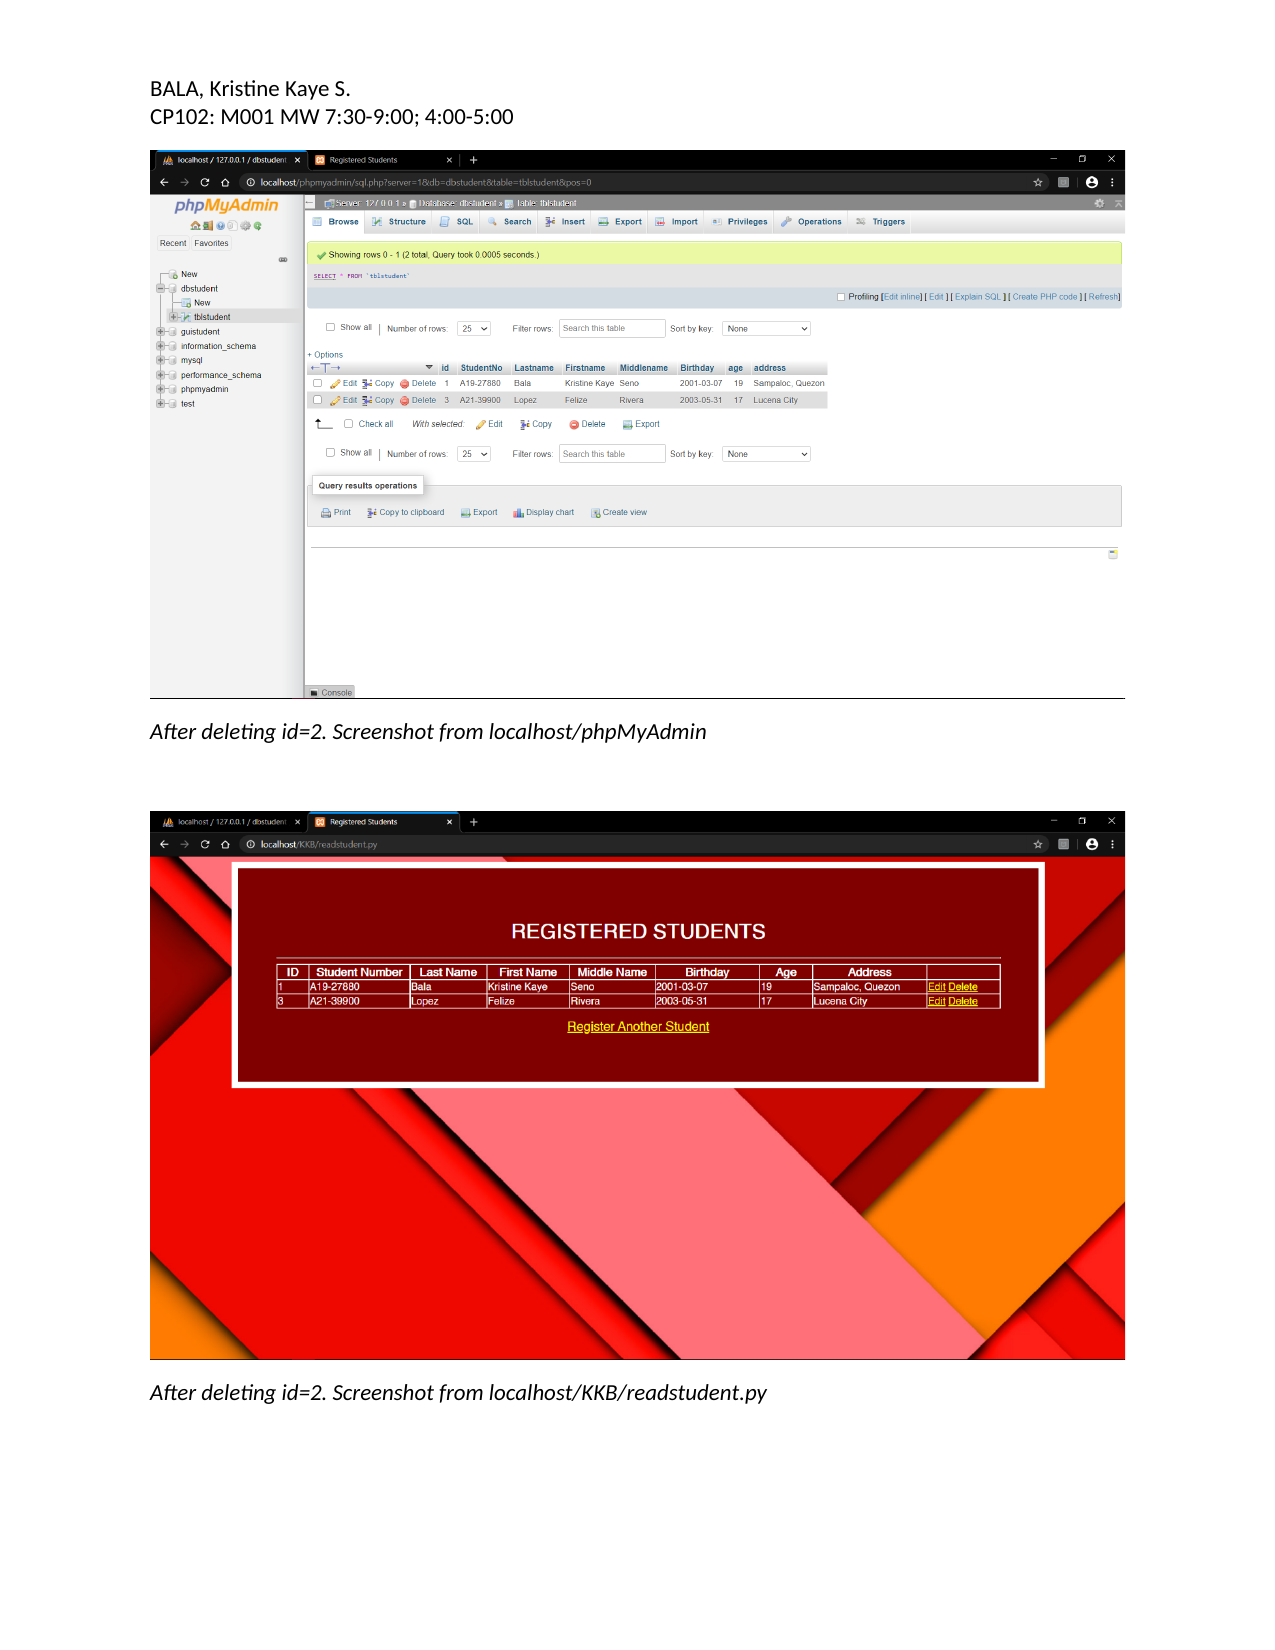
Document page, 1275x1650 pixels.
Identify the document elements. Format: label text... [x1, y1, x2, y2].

picture [150, 811, 1125, 1360]
text After deleting id=2. Screenshot from localhost/phpMyAdmin [150, 717, 1125, 746]
picture [150, 150, 1125, 699]
text After deleting id=2. Screenshot from localhost/KKB/readstudent.py [150, 1378, 1125, 1406]
